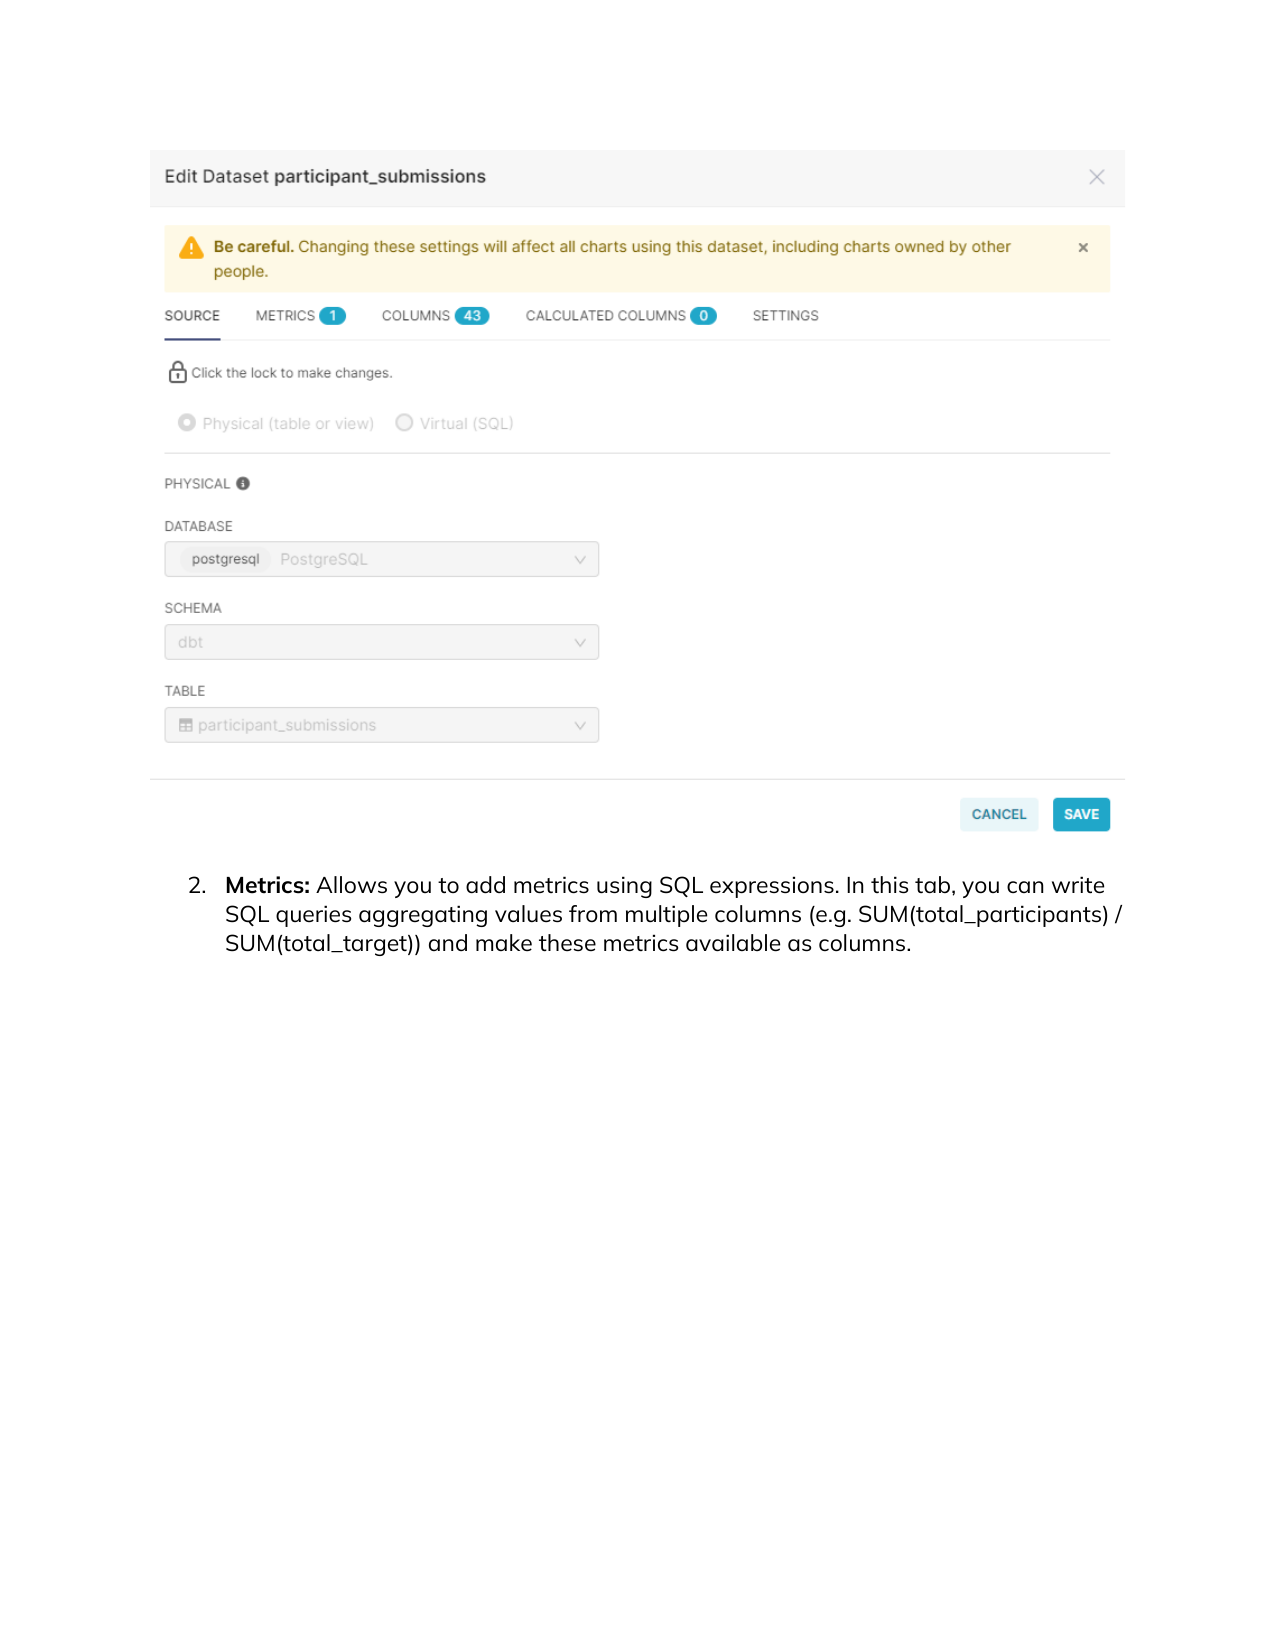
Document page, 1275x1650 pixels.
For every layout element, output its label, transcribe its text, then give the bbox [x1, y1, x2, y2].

list Metrics: Allows you to add metrics using SQL expressions. In this tab, you can write SQL queries aggregating values from multiple columns (e.g. SUM(total_participants) / SUM(total_target)) and make these metrics available as columns. [187, 871, 1125, 957]
picture [150, 150, 1125, 846]
